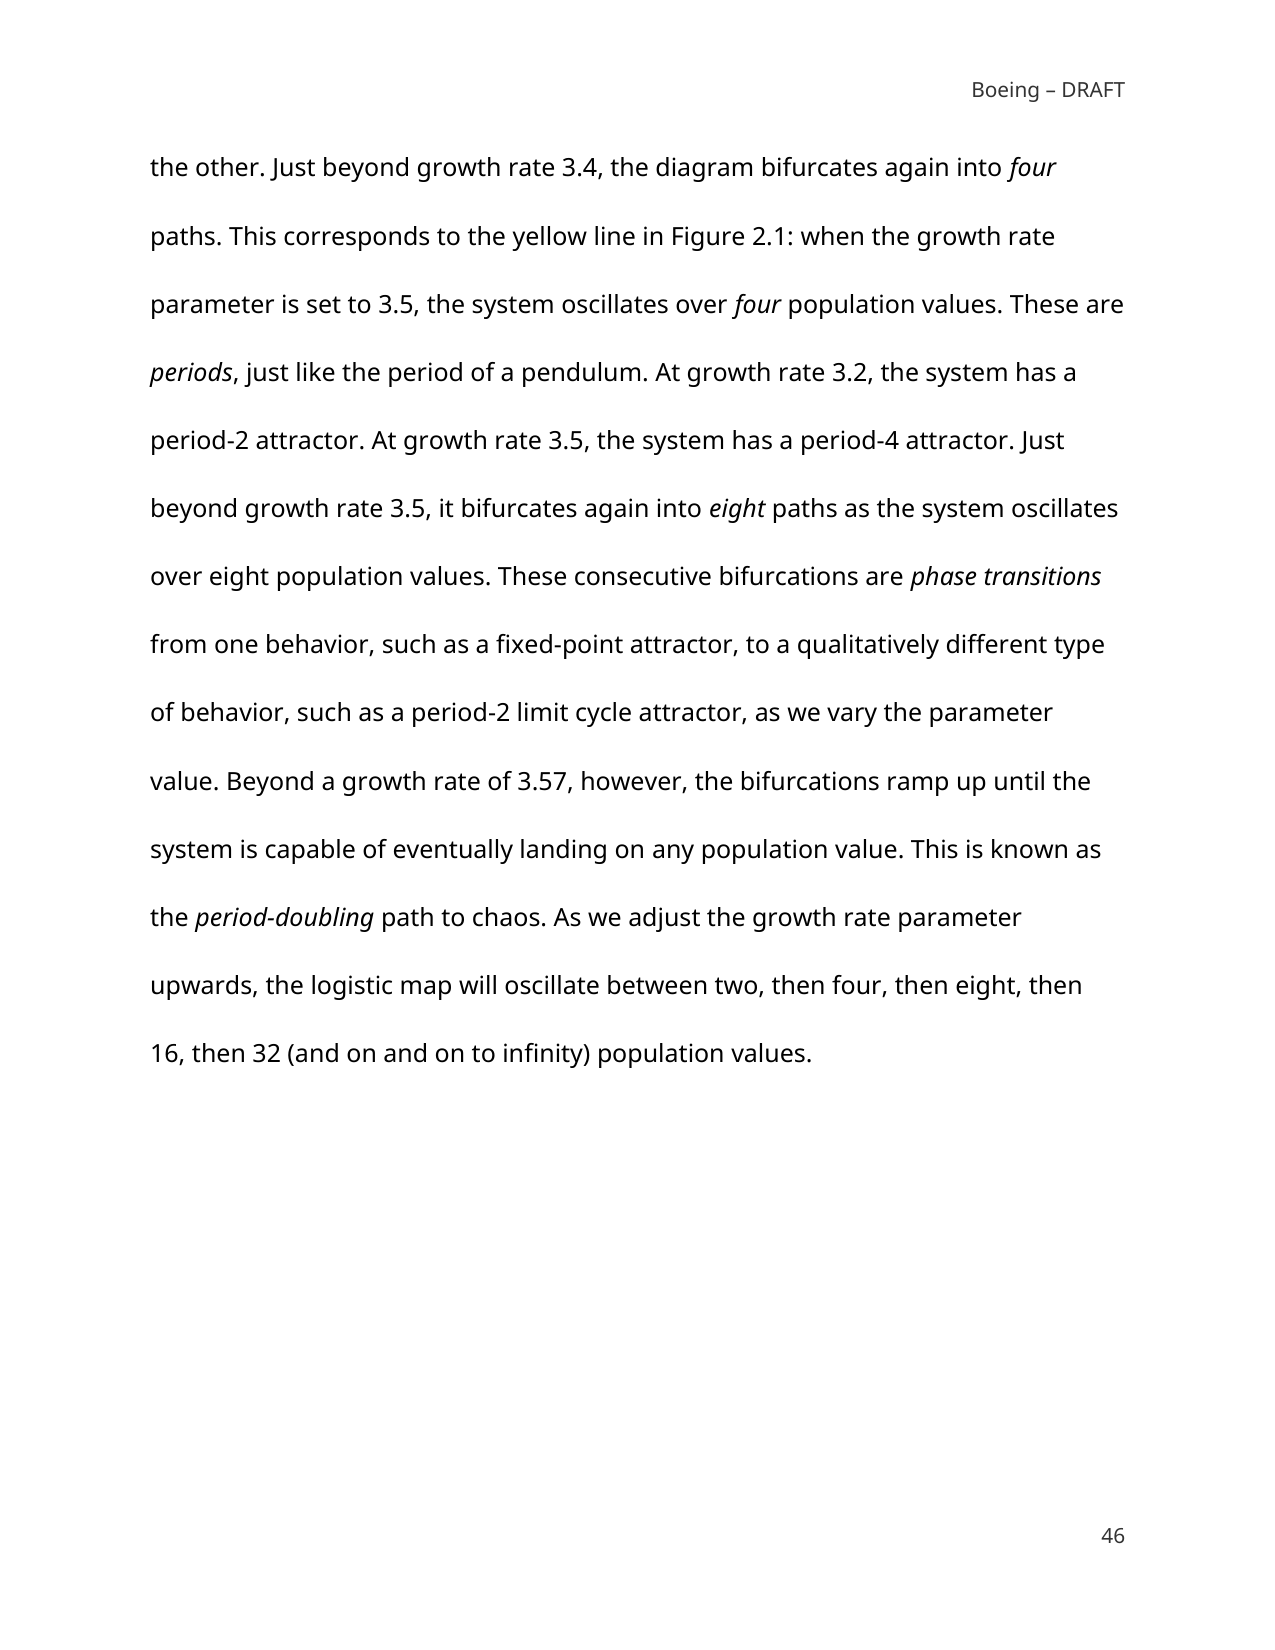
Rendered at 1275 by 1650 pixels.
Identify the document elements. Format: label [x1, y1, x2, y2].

text [150, 150, 1125, 1070]
